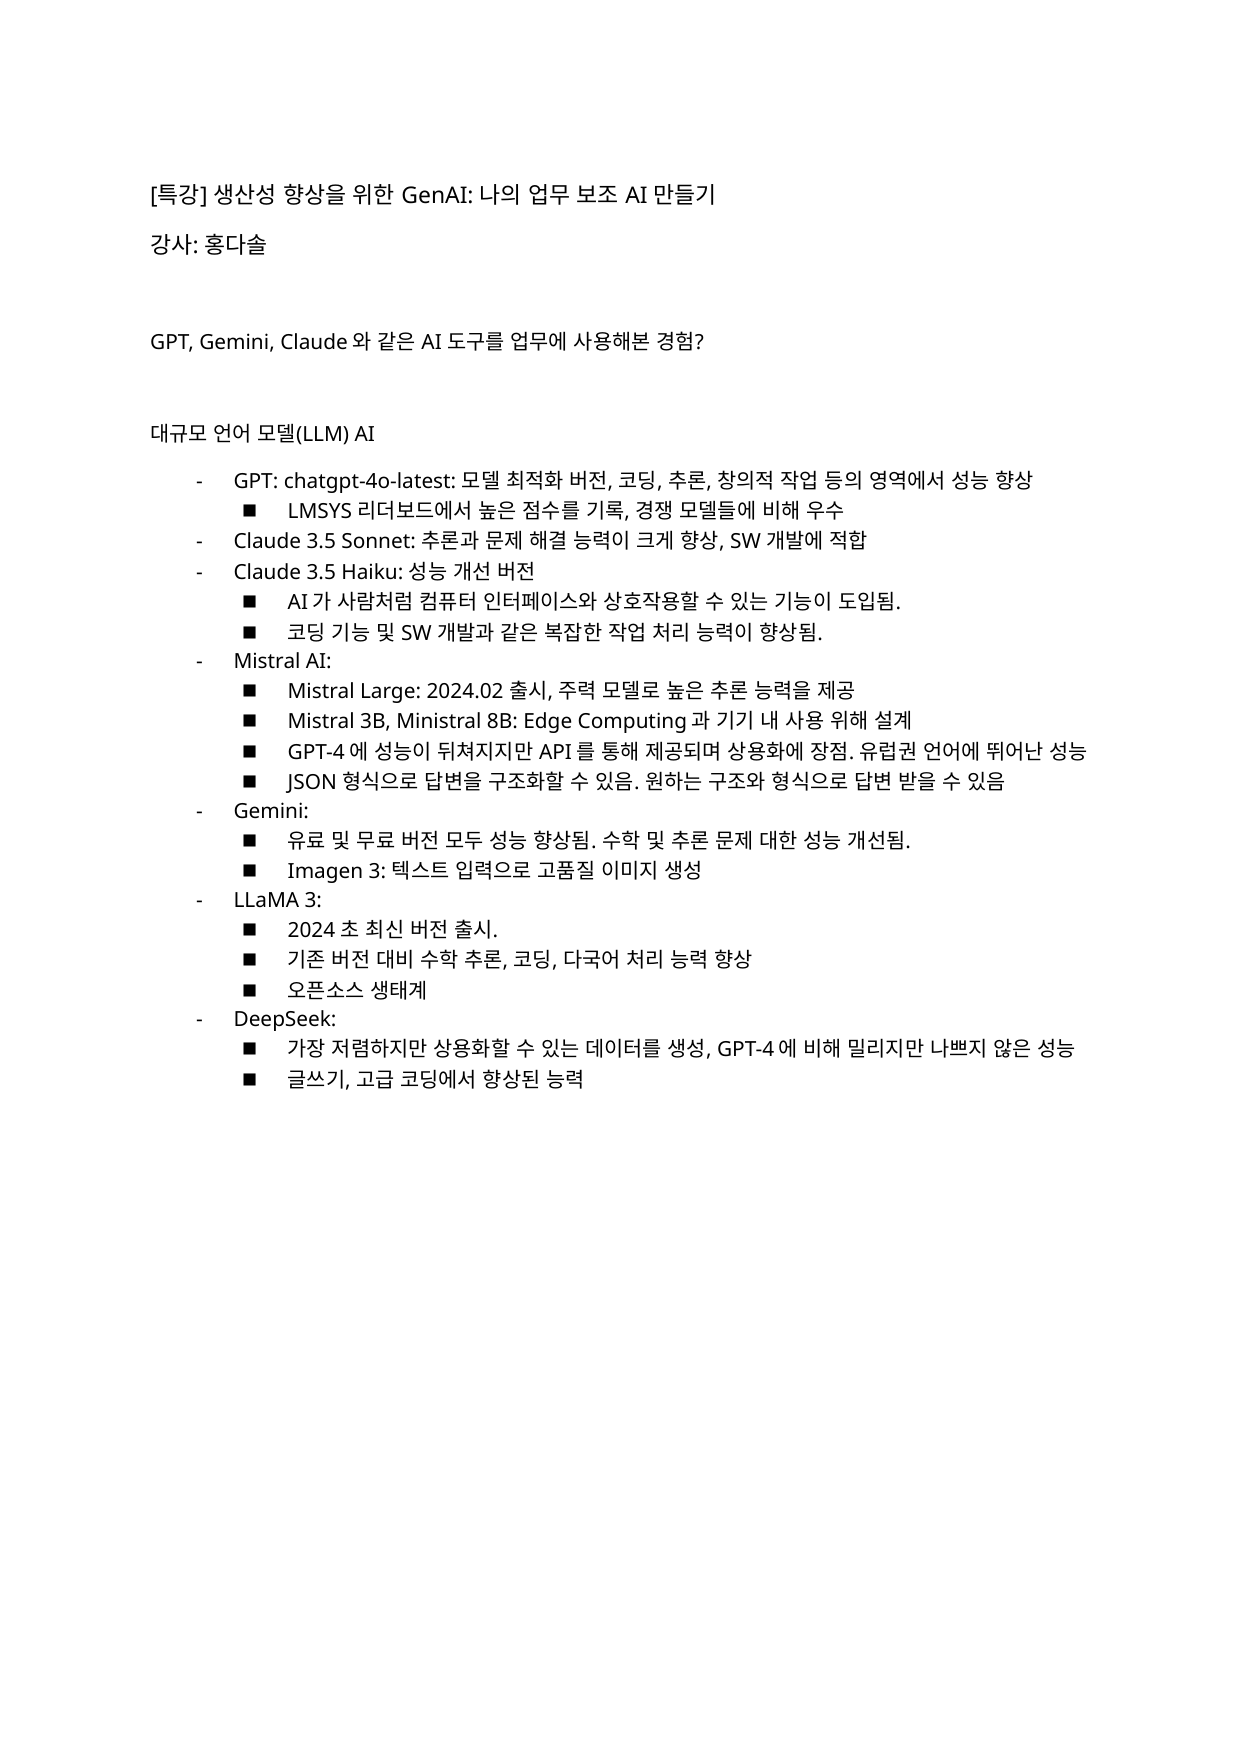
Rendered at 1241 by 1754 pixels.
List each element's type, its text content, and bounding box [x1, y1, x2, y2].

text 대규모 언어 모델(LLM) AI [150, 417, 1090, 447]
text [특강] 생산성 향상을 위한 GenAI: 나의 업무 보조 AI 만들기 [150, 177, 1090, 211]
list 가장 저렴하지만 상용화할 수 있는 데이터를 생성, GPT-4에 비해 밀리지만 나쁘지 않은 성능 [242, 1032, 1090, 1063]
list AI가 사람처럼 컴퓨터 인터페이스와 상호작용할 수 있는 기능이 도입됨. [242, 585, 1090, 616]
list 오픈소스 생태계 [242, 974, 1090, 1004]
text GPT, Gemini, Claude와 같은 AI 도구를 업무에 사용해본 경험? [150, 325, 1090, 355]
list GPT-4에 성능이 뒤쳐지지만 API를 통해 제공되며 상용화에 장점. 유럽권 언어에 뛰어난 성능 [242, 735, 1090, 765]
list LLaMA 3: [196, 885, 1090, 913]
list 유료 및 무료 버전 모두 성능 향상됨. 수학 및 추론 문제 대한 성능 개선됨. [242, 824, 1090, 854]
list 2024 초 최신 버전 출시. [242, 913, 1090, 943]
list Mistral AI: [196, 646, 1090, 674]
list GPT: chatgpt-4o-latest: 모델 최적화 버전, 코딩, 추론, 창의적 작업 등의 영역에서 성능 향상 [196, 464, 1090, 494]
list 글쓰기, 고급 코딩에서 향상된 능력 [242, 1063, 1090, 1093]
list LMSYS 리더보드에서 높은 점수를 기록, 경쟁 모델들에 비해 우수 [242, 494, 1090, 525]
list JSON 형식으로 답변을 구조화할 수 있음. 원하는 구조와 형식으로 답변 받을 수 있음 [242, 765, 1090, 796]
list Claude 3.5 Haiku: 성능 개선 버전 [196, 555, 1090, 585]
text 강사: 홍다솔 [150, 227, 1090, 261]
list Imagen 3: 텍스트 입력으로 고품질 이미지 생성 [242, 854, 1090, 885]
list Mistral Large: 2024.02 출시, 주력 모델로 높은 추론 능력을 제공 [242, 674, 1090, 705]
list Claude 3.5 Sonnet: 추론과 문제 해결 능력이 크게 향상, SW 개발에 적합 [196, 525, 1090, 555]
list 기존 버전 대비 수학 추론, 코딩, 다국어 처리 능력 향상 [242, 943, 1090, 974]
list Gemini: [196, 796, 1090, 824]
list Mistral 3B, Ministral 8B: Edge Computing과 기기 내 사용 위해 설계 [242, 705, 1090, 735]
list DeepSeek: [196, 1004, 1090, 1032]
list 코딩 기능 및 SW 개발과 같은 복잡한 작업 처리 능력이 향상됨. [242, 616, 1090, 646]
